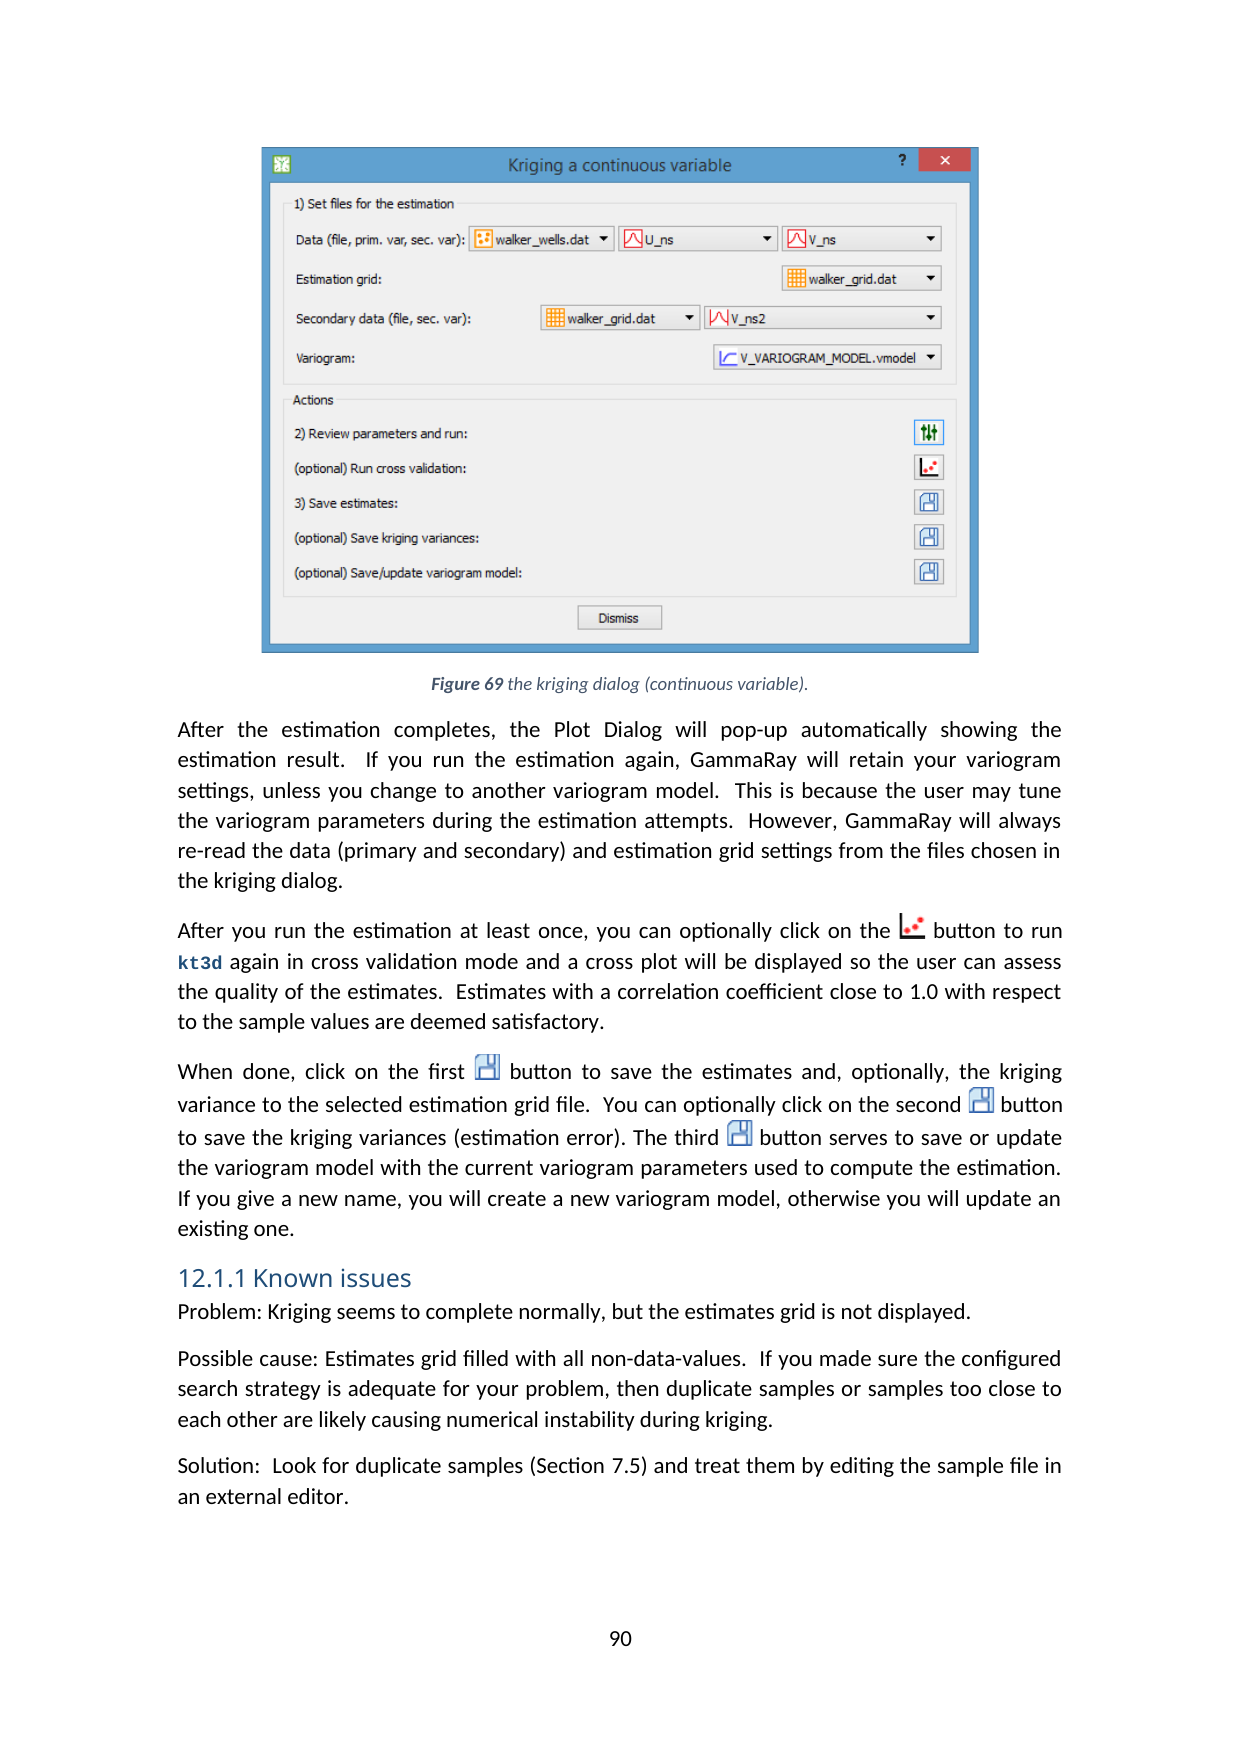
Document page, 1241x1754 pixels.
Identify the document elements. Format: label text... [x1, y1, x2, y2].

text Solution: Look for duplicate samples (Section 7.5) and treat them by editing the sample file in an external editor. [177, 1452, 1063, 1510]
text Possible cause: Estimates grid filled with all non-data-values. If you made sure the configured search strategy is adequate for your problem, then duplicate samples or samples too close to each other are likely causing numerical instability during kriging. [177, 1344, 1063, 1433]
text After you run the estimation at least once, you can optionally click on the button to run kt3d again in cross validation mode and a cross plot will be displayed so the user can assess the quality of the estimates. Estimates with a correlation coefficient close to 1.0 with respect to the sample values are deemed satisfactory. [177, 913, 1063, 1035]
picture [968, 1087, 995, 1113]
picture [474, 1054, 500, 1080]
picture [899, 913, 926, 939]
text After the estimation completes, the Plot Dialog will pop-up automatically showing the estimation result. If you run the estimation again, GammaRay will retain your variogram settings, unless you change to another variogram model. This is because the user may tune the variogram parameters during the estimation attempts. However, GammaRay will always re-read the data (primary and secondary) and estimation grid settings from the files chosen in the kriging dialog. [177, 715, 1063, 894]
subtitle Known issues [177, 1261, 1063, 1295]
picture [261, 147, 979, 653]
text When done, click on the first button to save the estimates and, optionally, the kriging variance to the selected estimation grid file. You can optionally click on the second button to save the kriging variances (estimation error). The third button serves to save or update the variogram model with the current variogram parameters used to compute the estimation. If you give a new name, you will create a new variogram model, otherwise you will update an existing one. [177, 1054, 1063, 1242]
text Problem: Kriging seems to complete normally, but the estimates grid is not displayed. [177, 1297, 1063, 1326]
text Figure 69 the kriging dialog (continuous variable). [177, 672, 1063, 694]
picture [727, 1120, 753, 1146]
